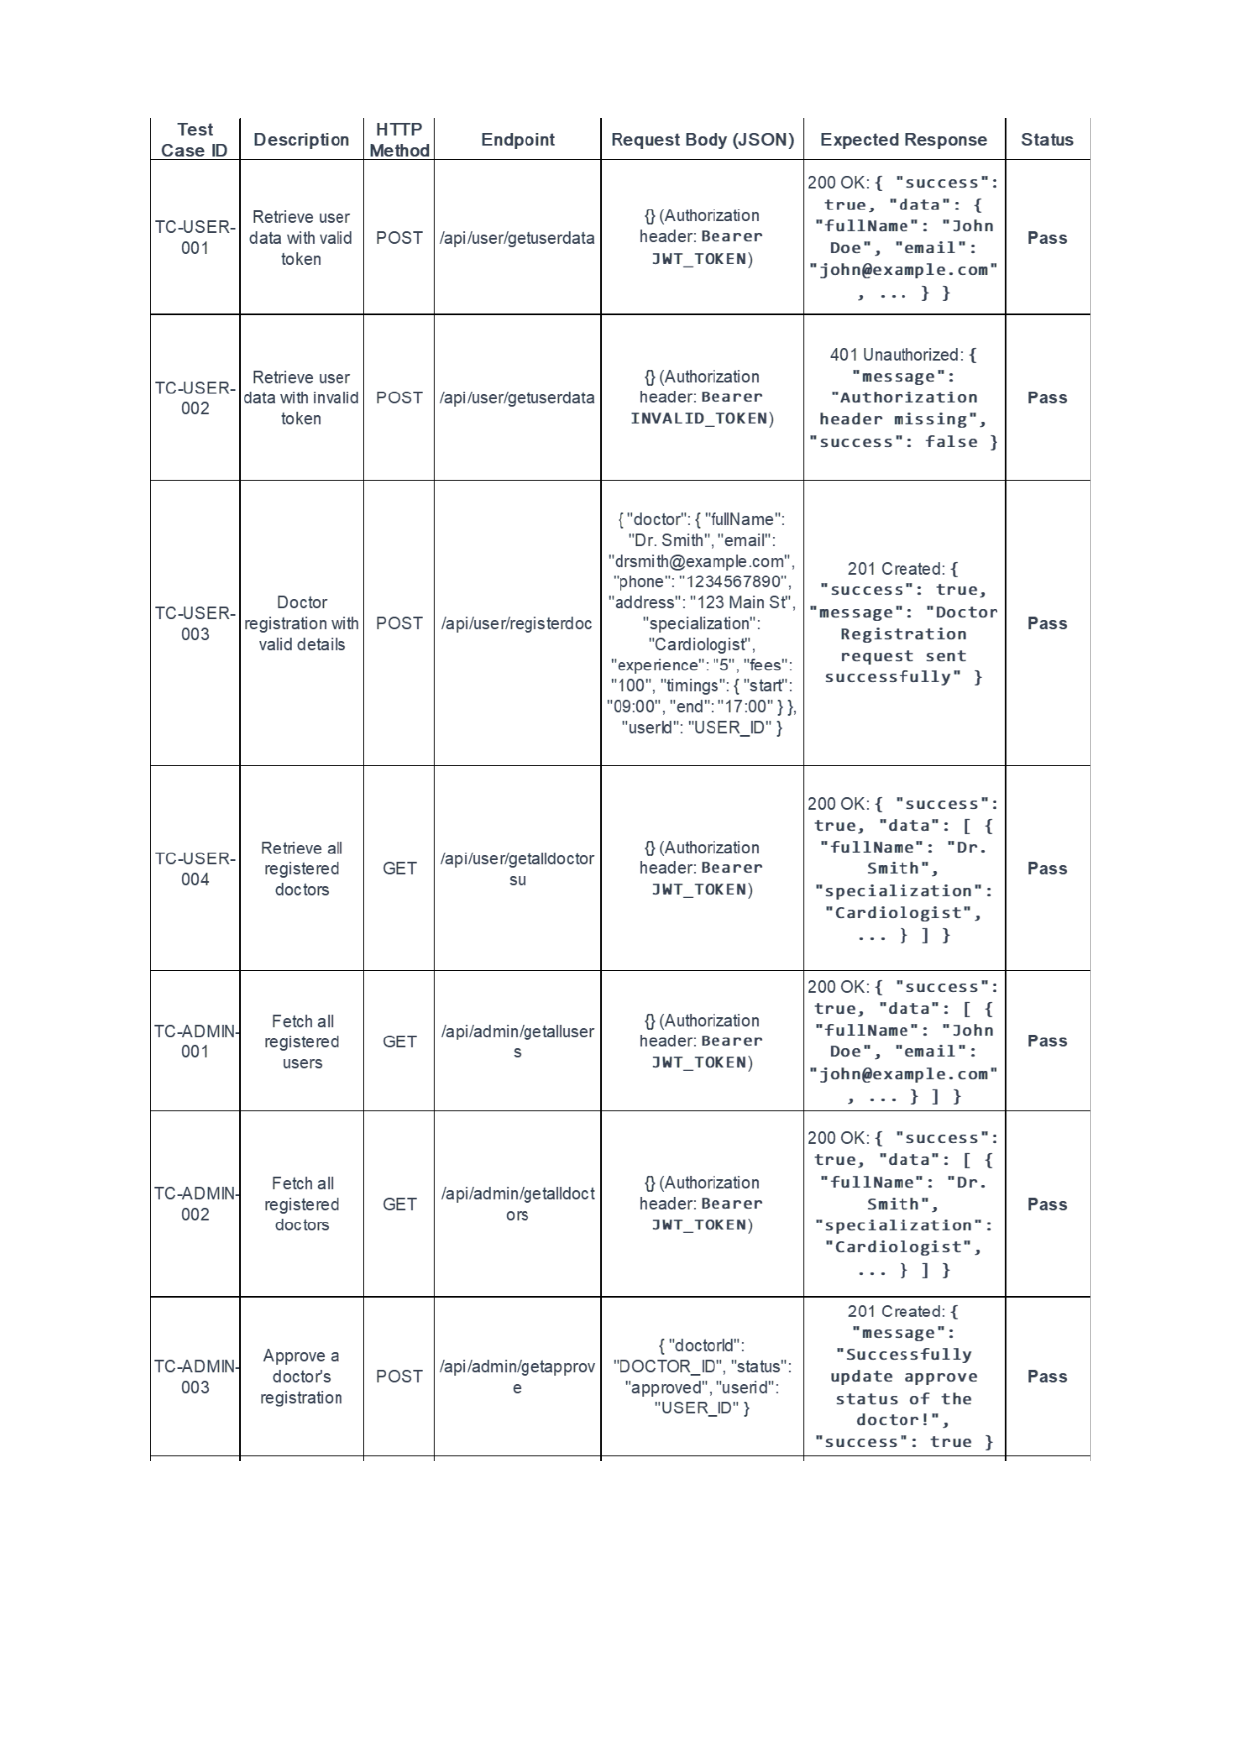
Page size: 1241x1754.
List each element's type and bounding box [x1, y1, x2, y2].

picture [150, 118, 1091, 1461]
